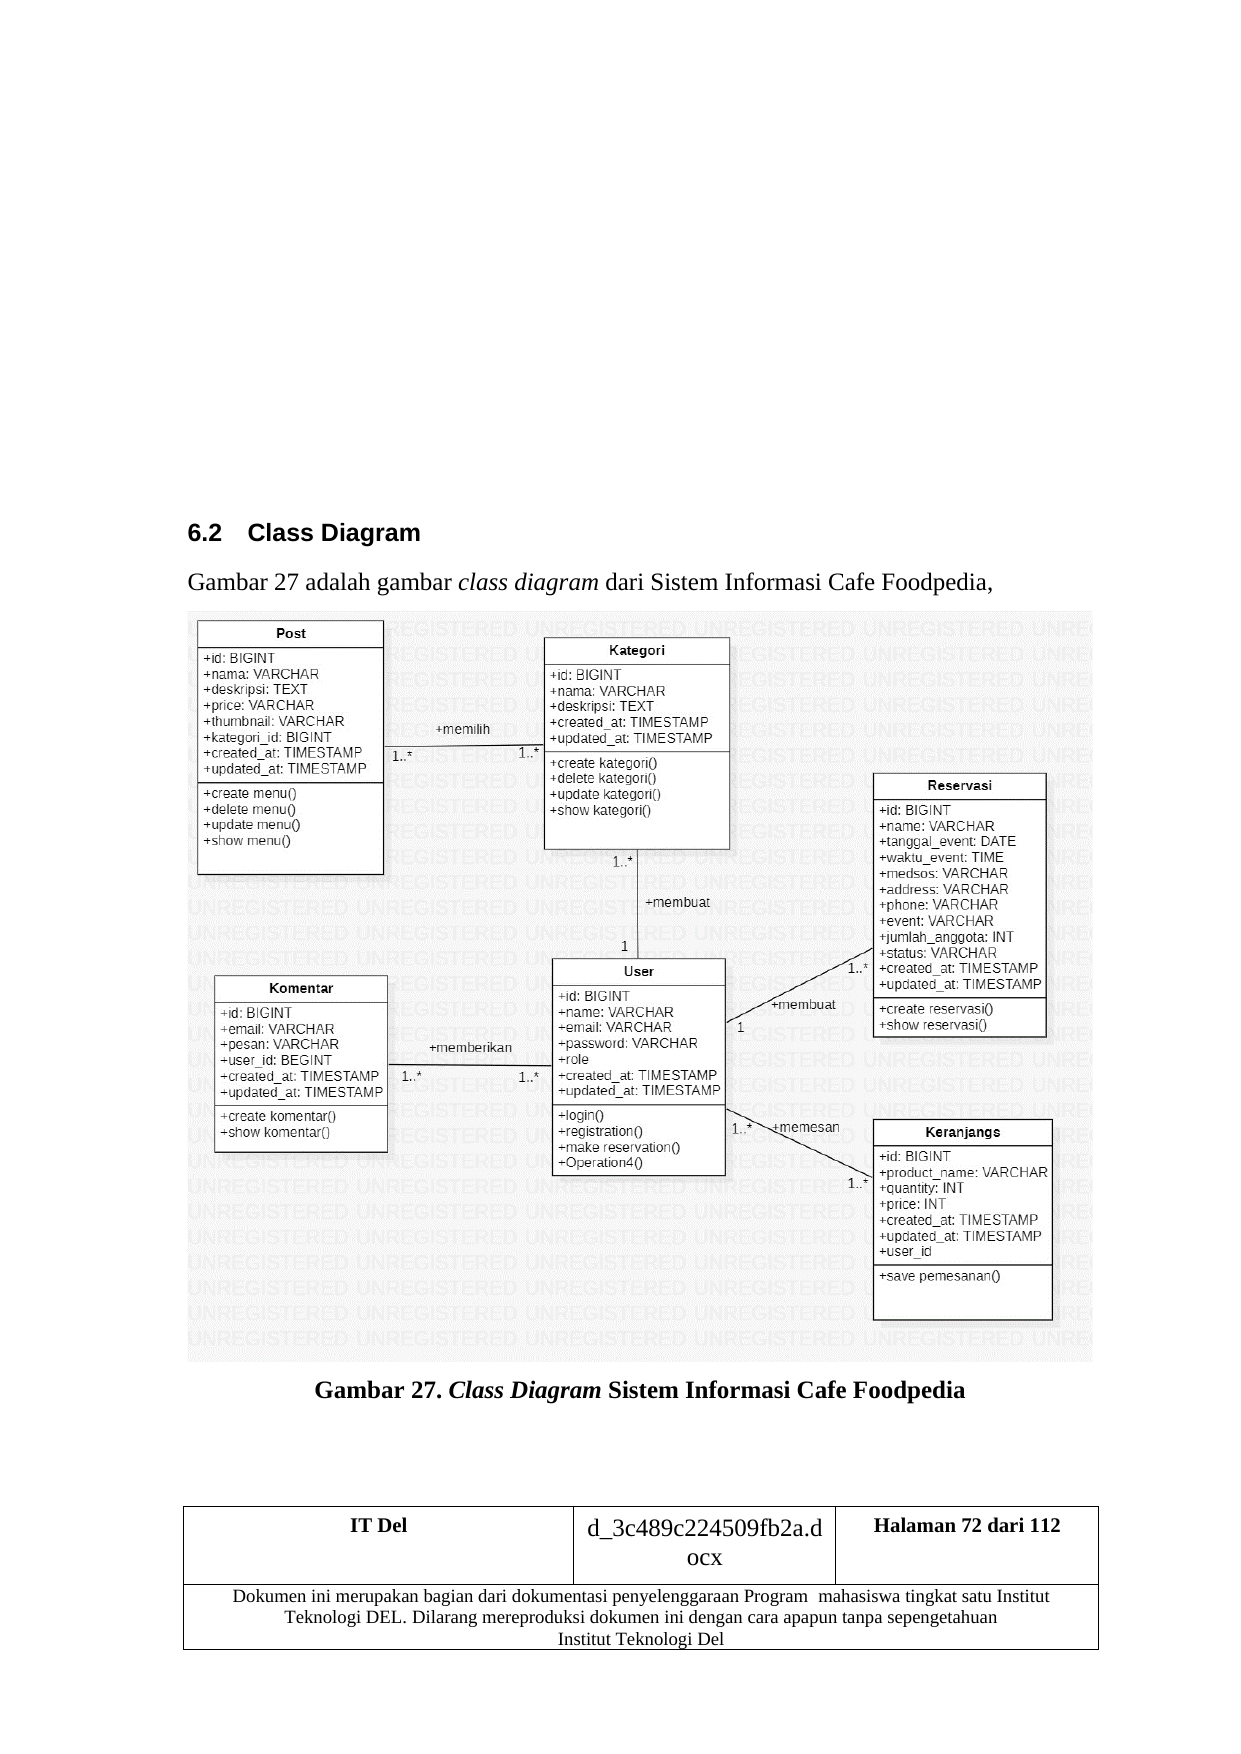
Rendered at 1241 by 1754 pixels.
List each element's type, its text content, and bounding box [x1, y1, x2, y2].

subtitle Class Diagram [187, 518, 1092, 546]
text Gambar 27 adalah gambar class diagram dari Sistem Informasi Cafe Foodpedia, [187, 567, 1092, 596]
picture [187, 610, 1093, 1362]
text Gambar 27. Class Diagram Sistem Informasi Cafe Foodpedia [187, 1376, 1092, 1404]
